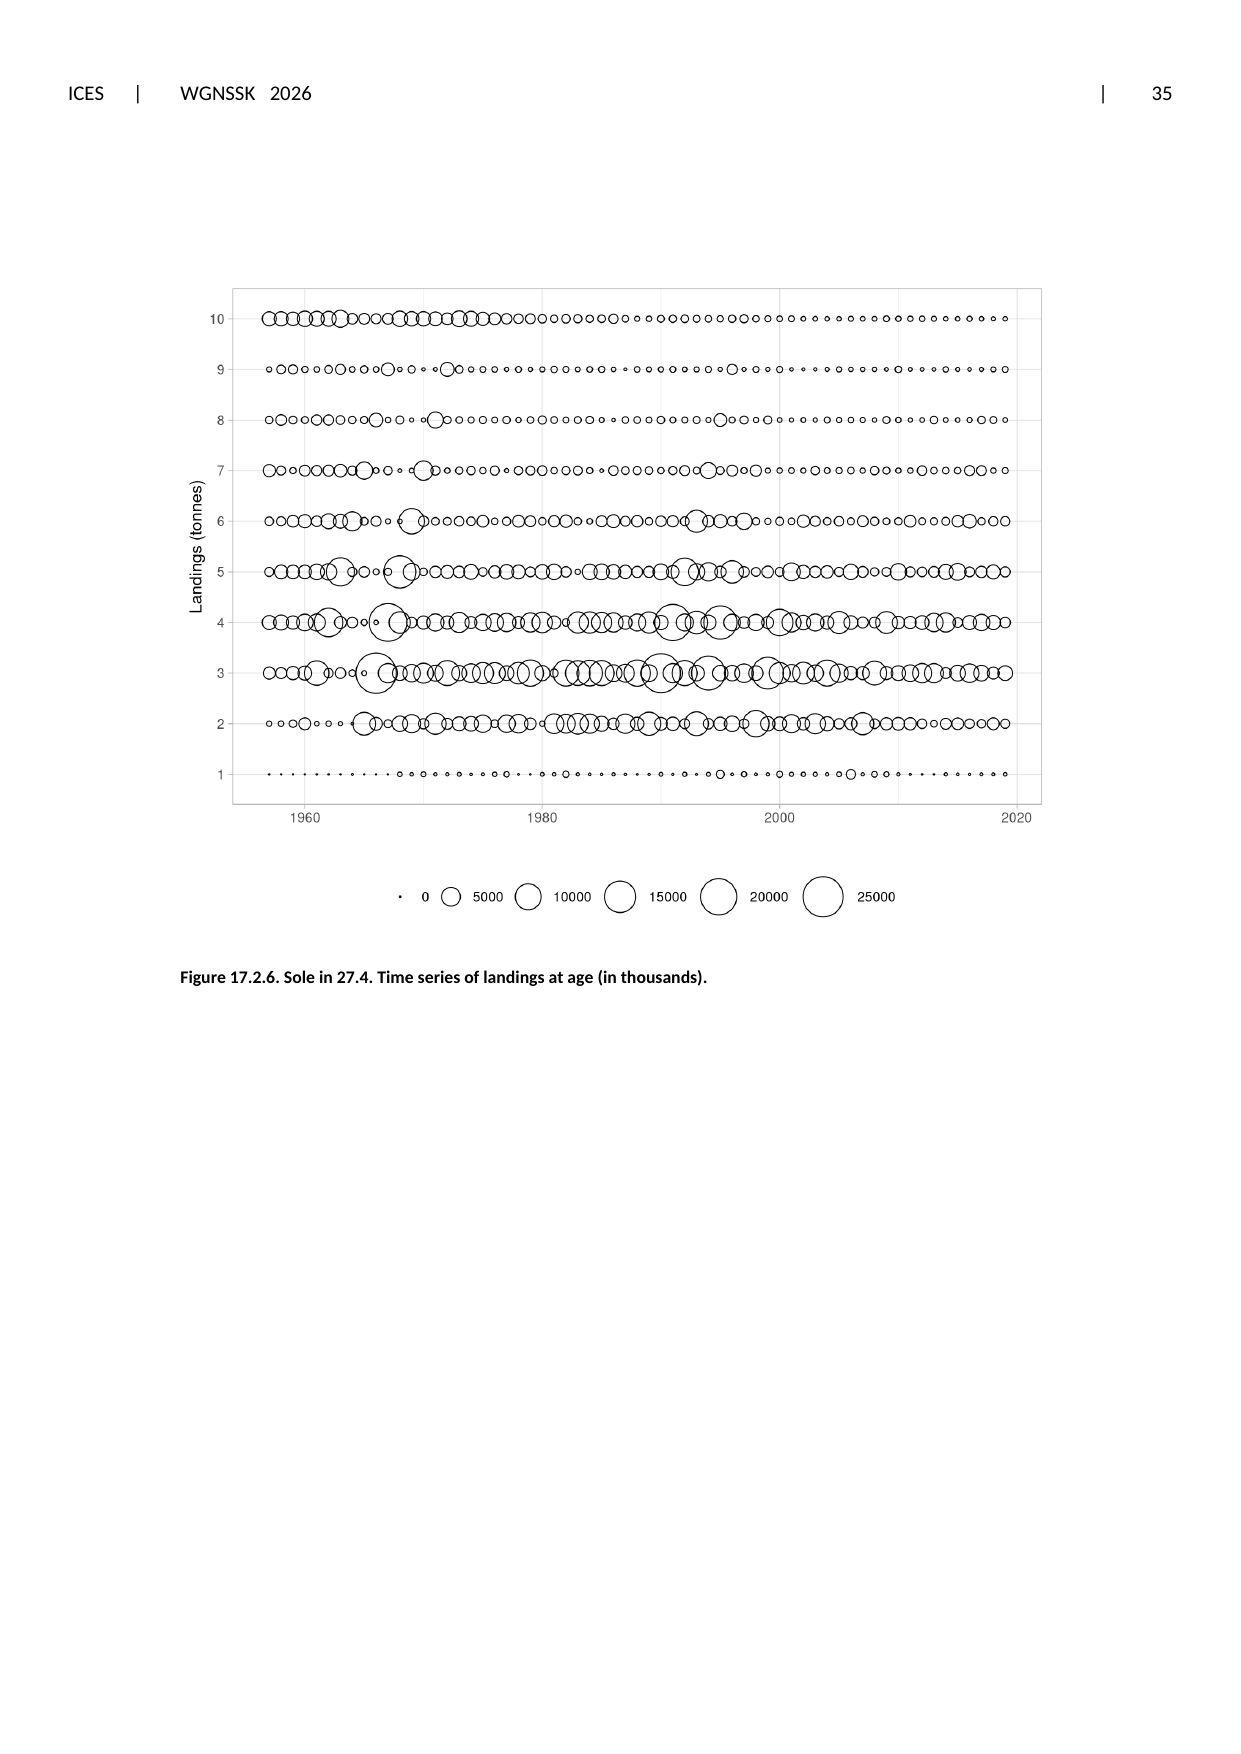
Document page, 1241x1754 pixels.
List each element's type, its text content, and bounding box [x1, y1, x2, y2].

picture [180, 279, 1060, 940]
text Figure 17.2.6. Sole in 27.4. Time series of landings at age (in thousands). [180, 966, 1060, 988]
